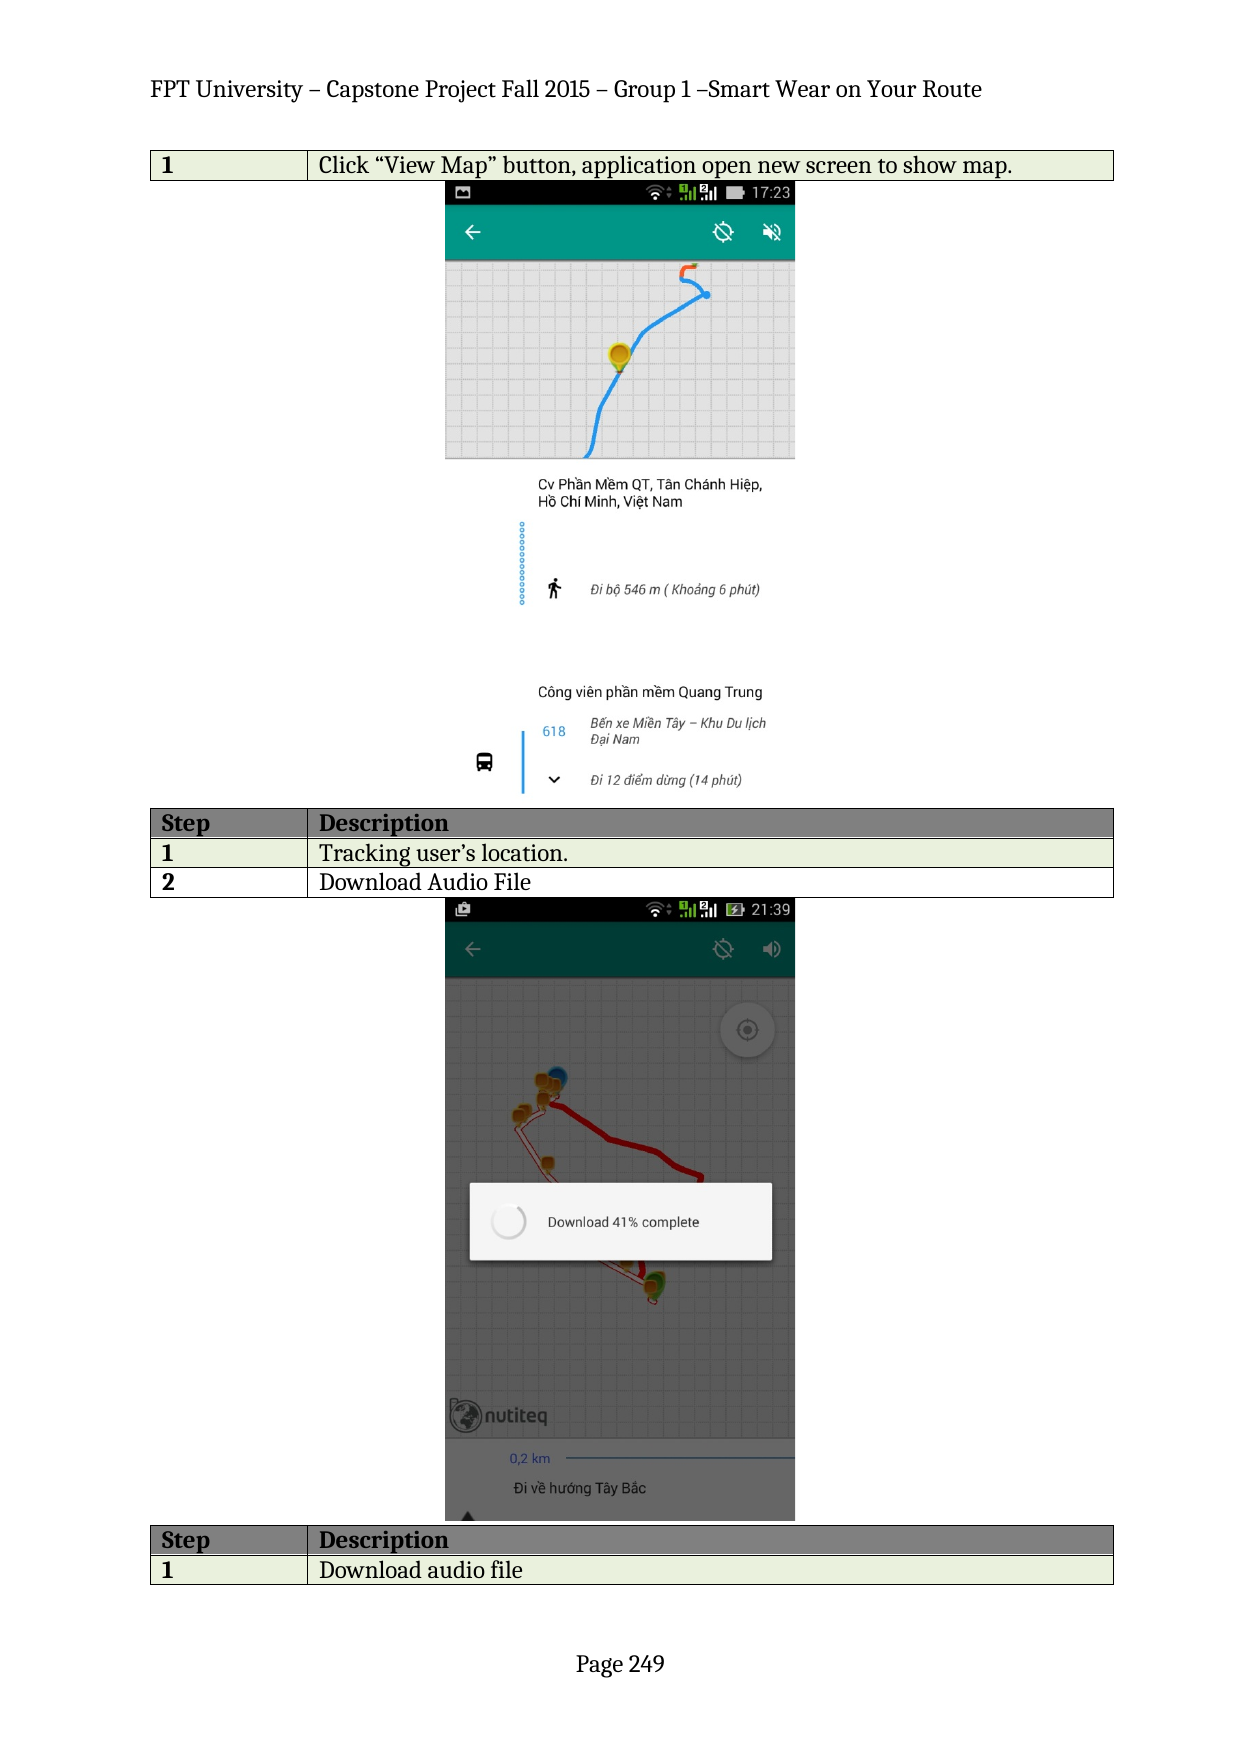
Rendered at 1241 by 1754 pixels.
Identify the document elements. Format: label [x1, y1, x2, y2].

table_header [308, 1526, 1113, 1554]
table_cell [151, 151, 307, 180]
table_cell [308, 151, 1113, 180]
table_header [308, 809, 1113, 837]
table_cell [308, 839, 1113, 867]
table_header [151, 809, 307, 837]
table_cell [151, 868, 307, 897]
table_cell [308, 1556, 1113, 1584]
picture [445, 898, 796, 1521]
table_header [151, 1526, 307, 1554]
picture [445, 180, 796, 804]
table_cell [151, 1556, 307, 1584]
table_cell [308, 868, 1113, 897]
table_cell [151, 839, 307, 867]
